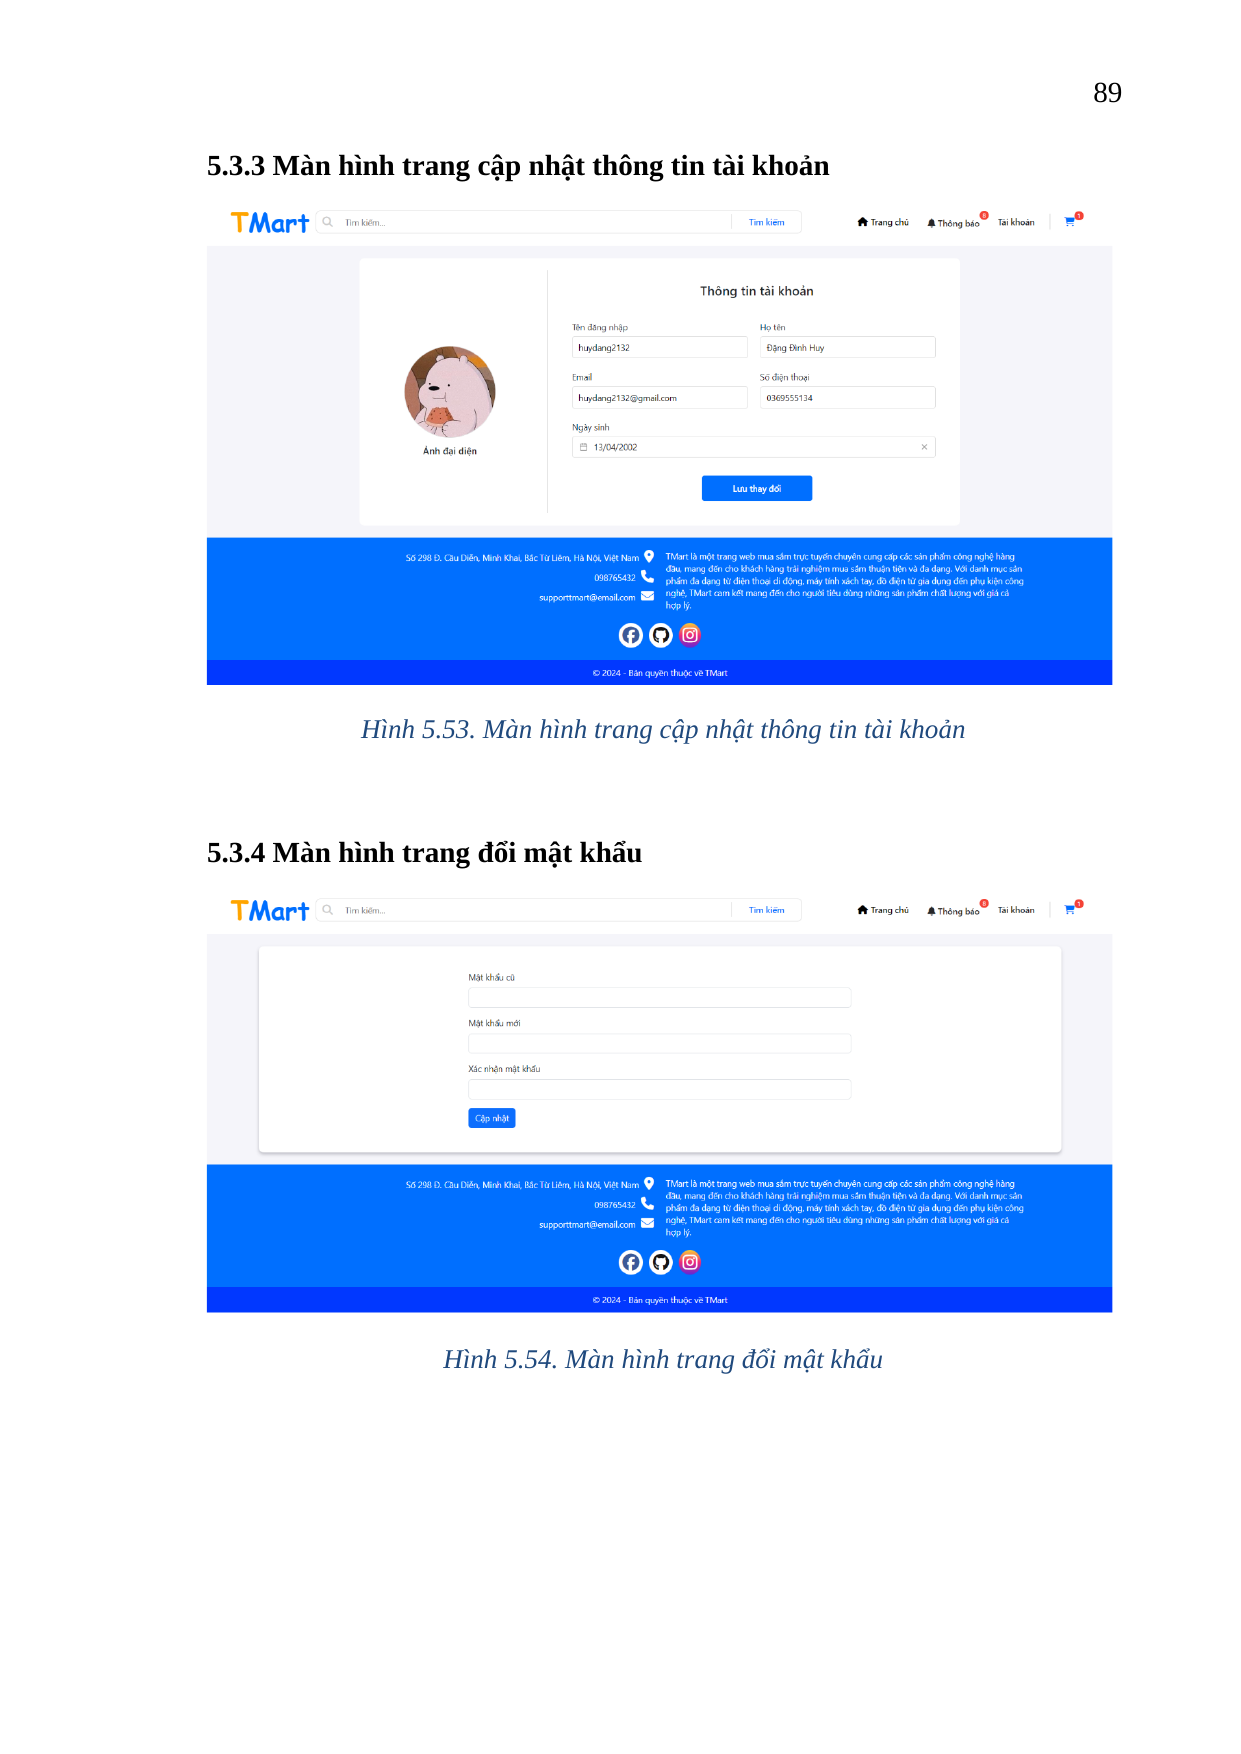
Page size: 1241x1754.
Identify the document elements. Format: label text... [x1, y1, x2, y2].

subtitle Màn hình trang đổi mật khẩu [207, 836, 1122, 869]
picture [206, 885, 1113, 1314]
picture [206, 198, 1113, 685]
text Hình .. Màn hình trang đổi mật khẩu [207, 1343, 1122, 1374]
text Hình .. Màn hình trang cập nhật thông tin tài khoản [207, 713, 1122, 745]
subtitle Màn hình trang cập nhật thông tin tài khoản [207, 148, 1122, 181]
